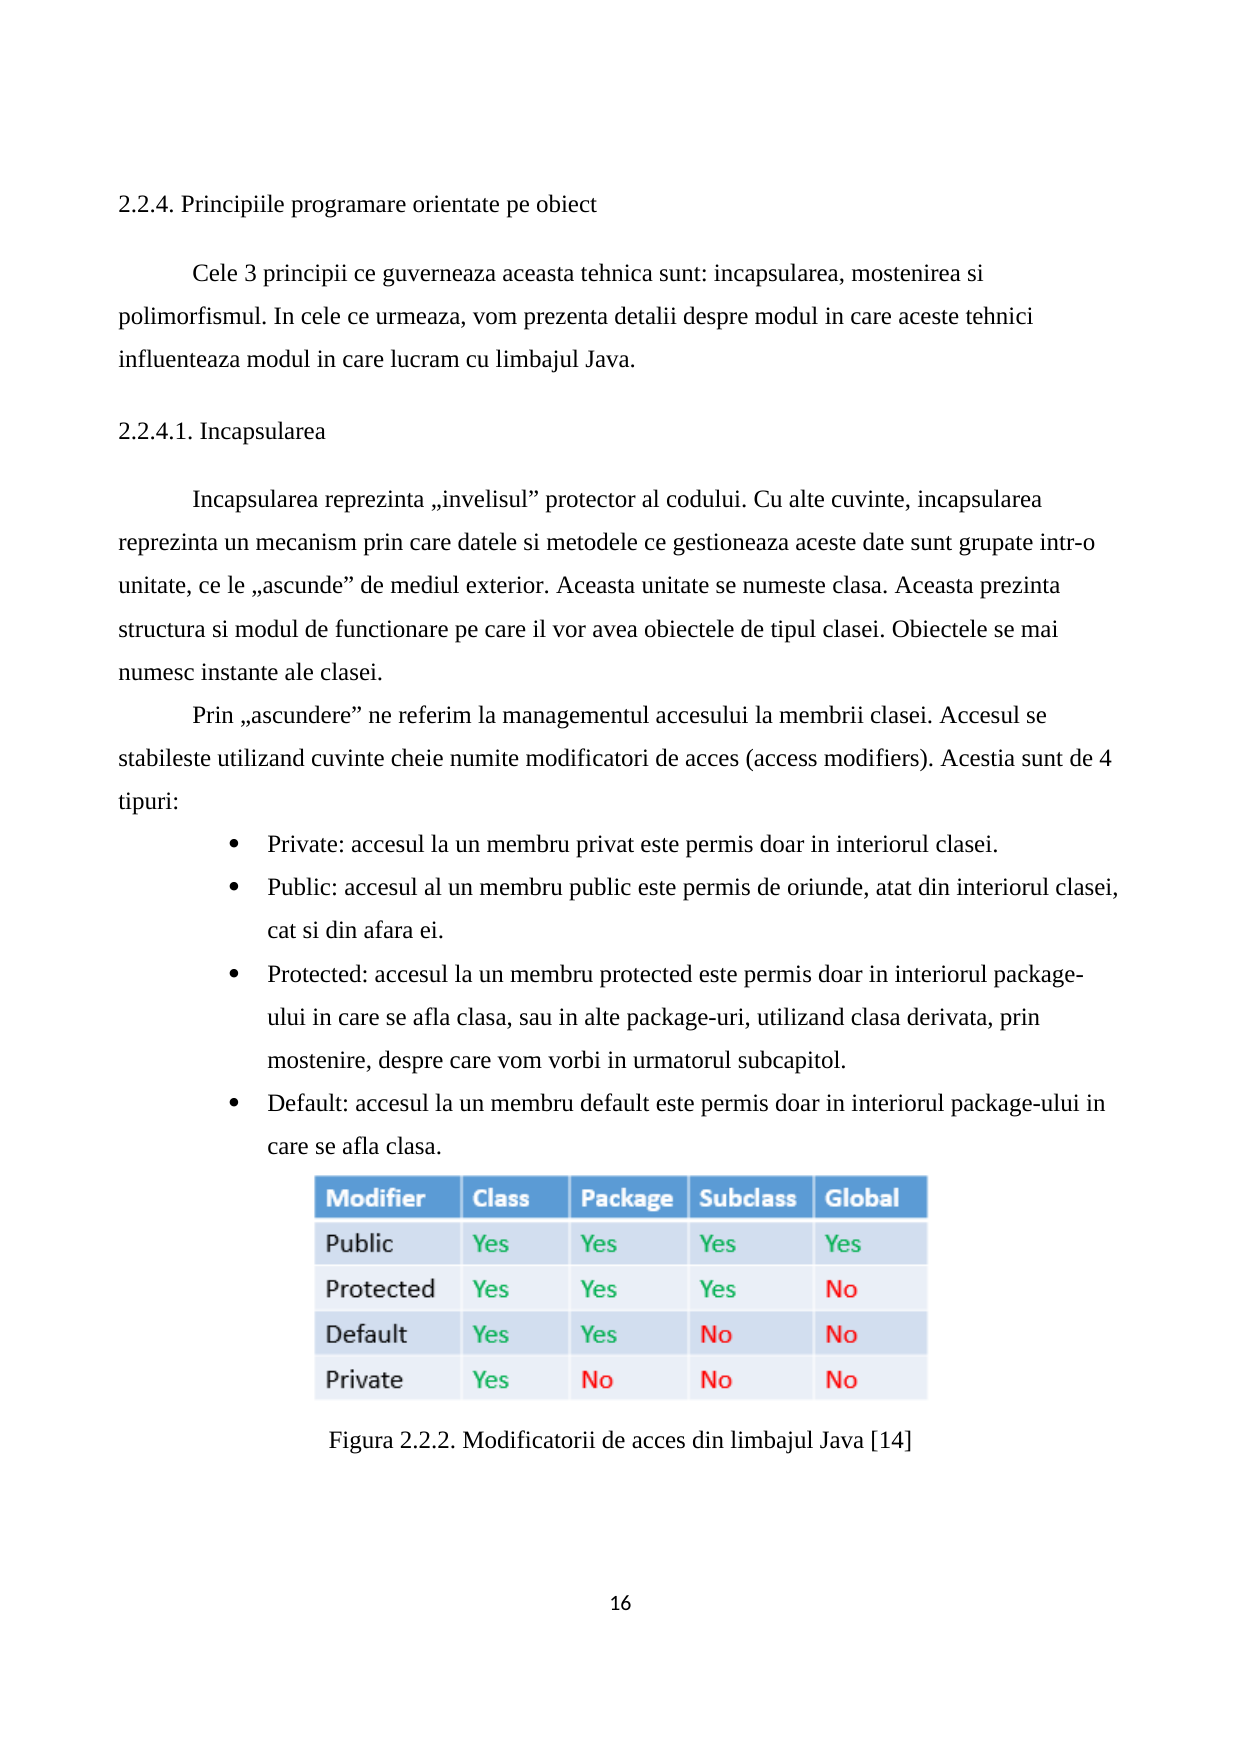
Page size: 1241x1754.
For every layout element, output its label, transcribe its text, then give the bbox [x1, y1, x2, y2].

text Prin „ascundere” ne referim la managementul accesului la membrii clasei. Accesul se stabileste utilizand cuvinte cheie numite modificatori de acces (access modifiers). Acestia sunt de 4 tipuri: [118, 700, 1122, 815]
list Protected: accesul la un membru protected este permis doar in interiorul package-ului in care se afla clasa, sau in alte package-uri, utilizand clasa derivata, prin mostenire, despre care vom vorbi in urmatorul subcapitol. [229, 959, 1122, 1074]
list Public: accesul al un membru public este permis de oriunde, atat din interiorul clasei, cat si din afara ei. [229, 872, 1122, 944]
list Private: accesul la un membru privat este permis doar in interiorul clasei. [229, 829, 1122, 858]
text 2.2.4. Principiile programare orientate pe obiect [118, 189, 1122, 218]
text Figura 2.2.2. Modificatorii de acces din limbajul Java [14] [118, 1425, 1122, 1453]
picture [310, 1174, 930, 1404]
list Default: accesul la un membru default este permis doar in interiorul package-ului in care se afla clasa. [229, 1088, 1122, 1160]
text 2.2.4.1. Incapsularea [118, 416, 1122, 445]
text Incapsularea reprezinta „invelisul” protector al codului. Cu alte cuvinte, incapsularea reprezinta un mecanism prin care datele si metodele ce gestioneaza aceste date sunt grupate intr-o unitate, ce le „ascunde” de mediul exterior. Aceasta unitate se numeste clasa. Aceasta prezinta structura si modul de functionare pe care il vor avea obiectele de tipul clasei. Obiectele se mai numesc instante ale clasei. [118, 484, 1122, 686]
text Cele 3 principii ce guverneaza aceasta tehnica sunt: incapsularea, mostenirea si polimorfismul. In cele ce urmeaza, vom prezenta detalii despre modul in care aceste tehnici influenteaza modul in care lucram cu limbajul Java. [118, 258, 1122, 373]
